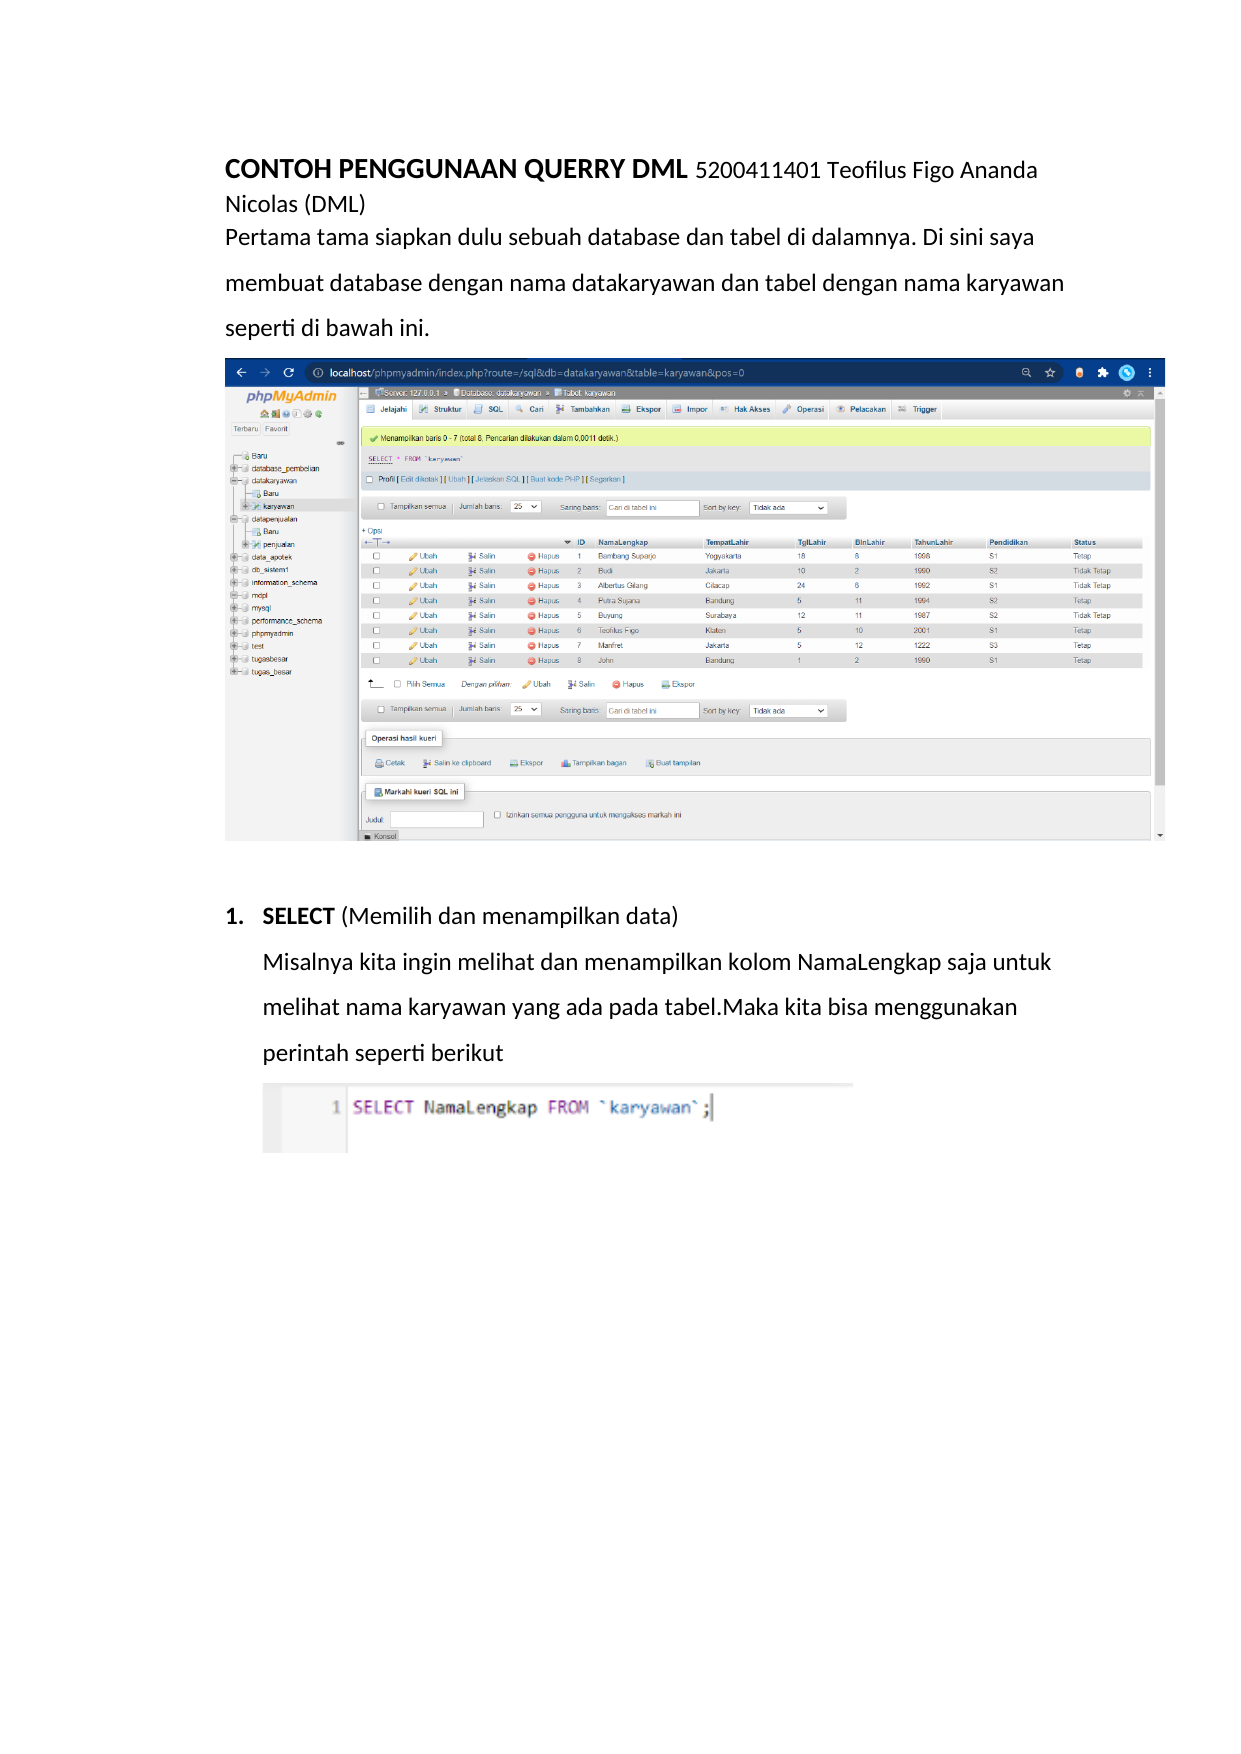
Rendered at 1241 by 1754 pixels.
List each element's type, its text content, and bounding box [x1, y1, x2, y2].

list SELECT (Memilih dan menampilkan data) [225, 900, 1090, 931]
list Pertama tama siapkan dulu sebuah database dan tabel di dalamnya. Di sini saya membuat database dengan nama datakaryawan dan tabel dengan nama karyawan seperti di bawah ini. [225, 221, 1090, 343]
picture [225, 358, 1166, 841]
list Misalnya kita ingin melihat dan menampilkan kolom NamaLengkap saja untuk melihat nama karyawan yang ada pada tabel.Maka kita bisa menggunakan perintah seperti berikut [262, 946, 1090, 1068]
picture [262, 1083, 854, 1153]
list CONTOH PENGGUNAAN QUERRY DML 5200411401 Teofilus Figo Ananda Nicolas (DML) [225, 150, 1090, 218]
